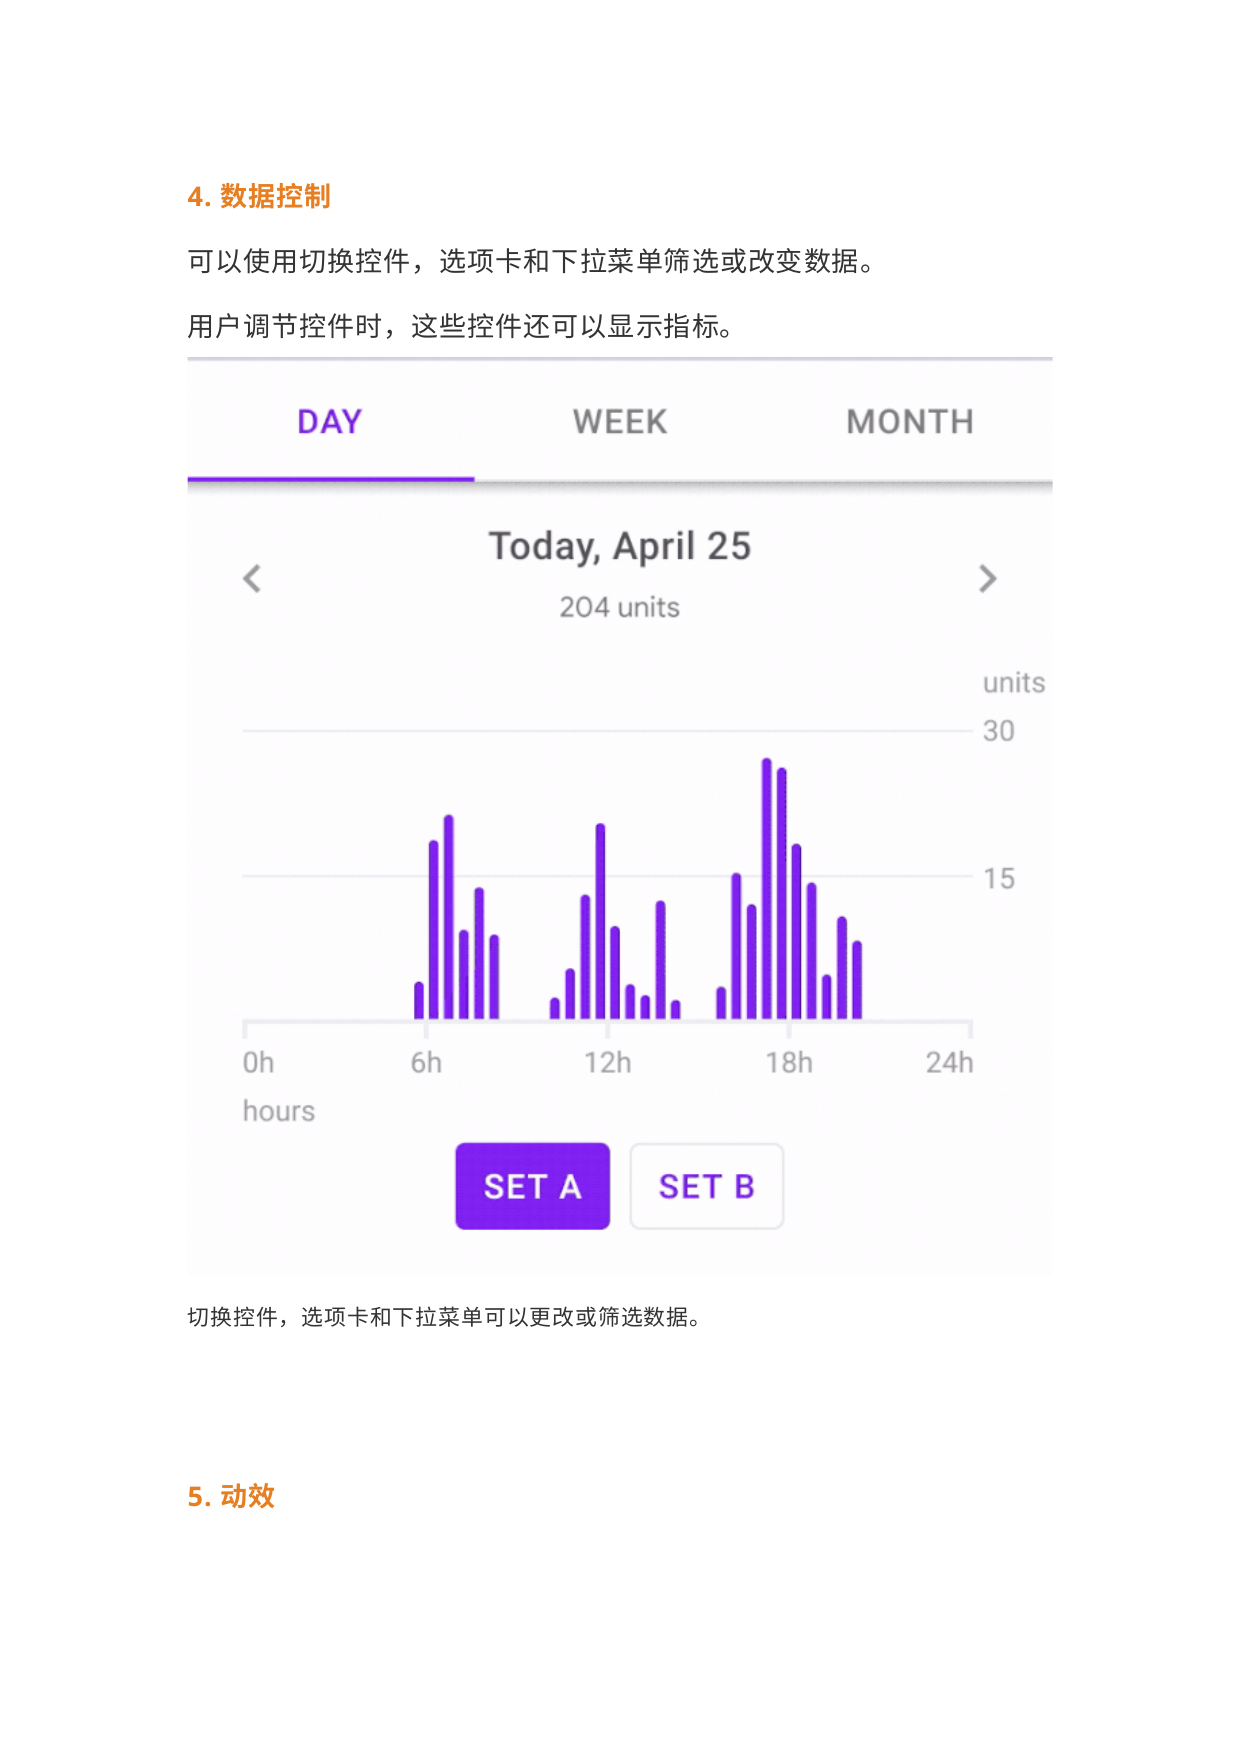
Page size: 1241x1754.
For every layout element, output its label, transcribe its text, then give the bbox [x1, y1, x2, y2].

picture [187, 357, 1053, 1276]
text 5. 动效 [187, 1462, 1053, 1527]
text 用户调节控件时，这些控件还可以显示指标。 [187, 292, 1053, 357]
text 4. 数据控制 [187, 162, 1053, 227]
text 可以使用切换控件，选项卡和下拉菜单筛选或改变数据。 [187, 227, 1053, 292]
text 切换控件，选项卡和下拉菜单可以更改或筛选数据。 [187, 1299, 1053, 1332]
